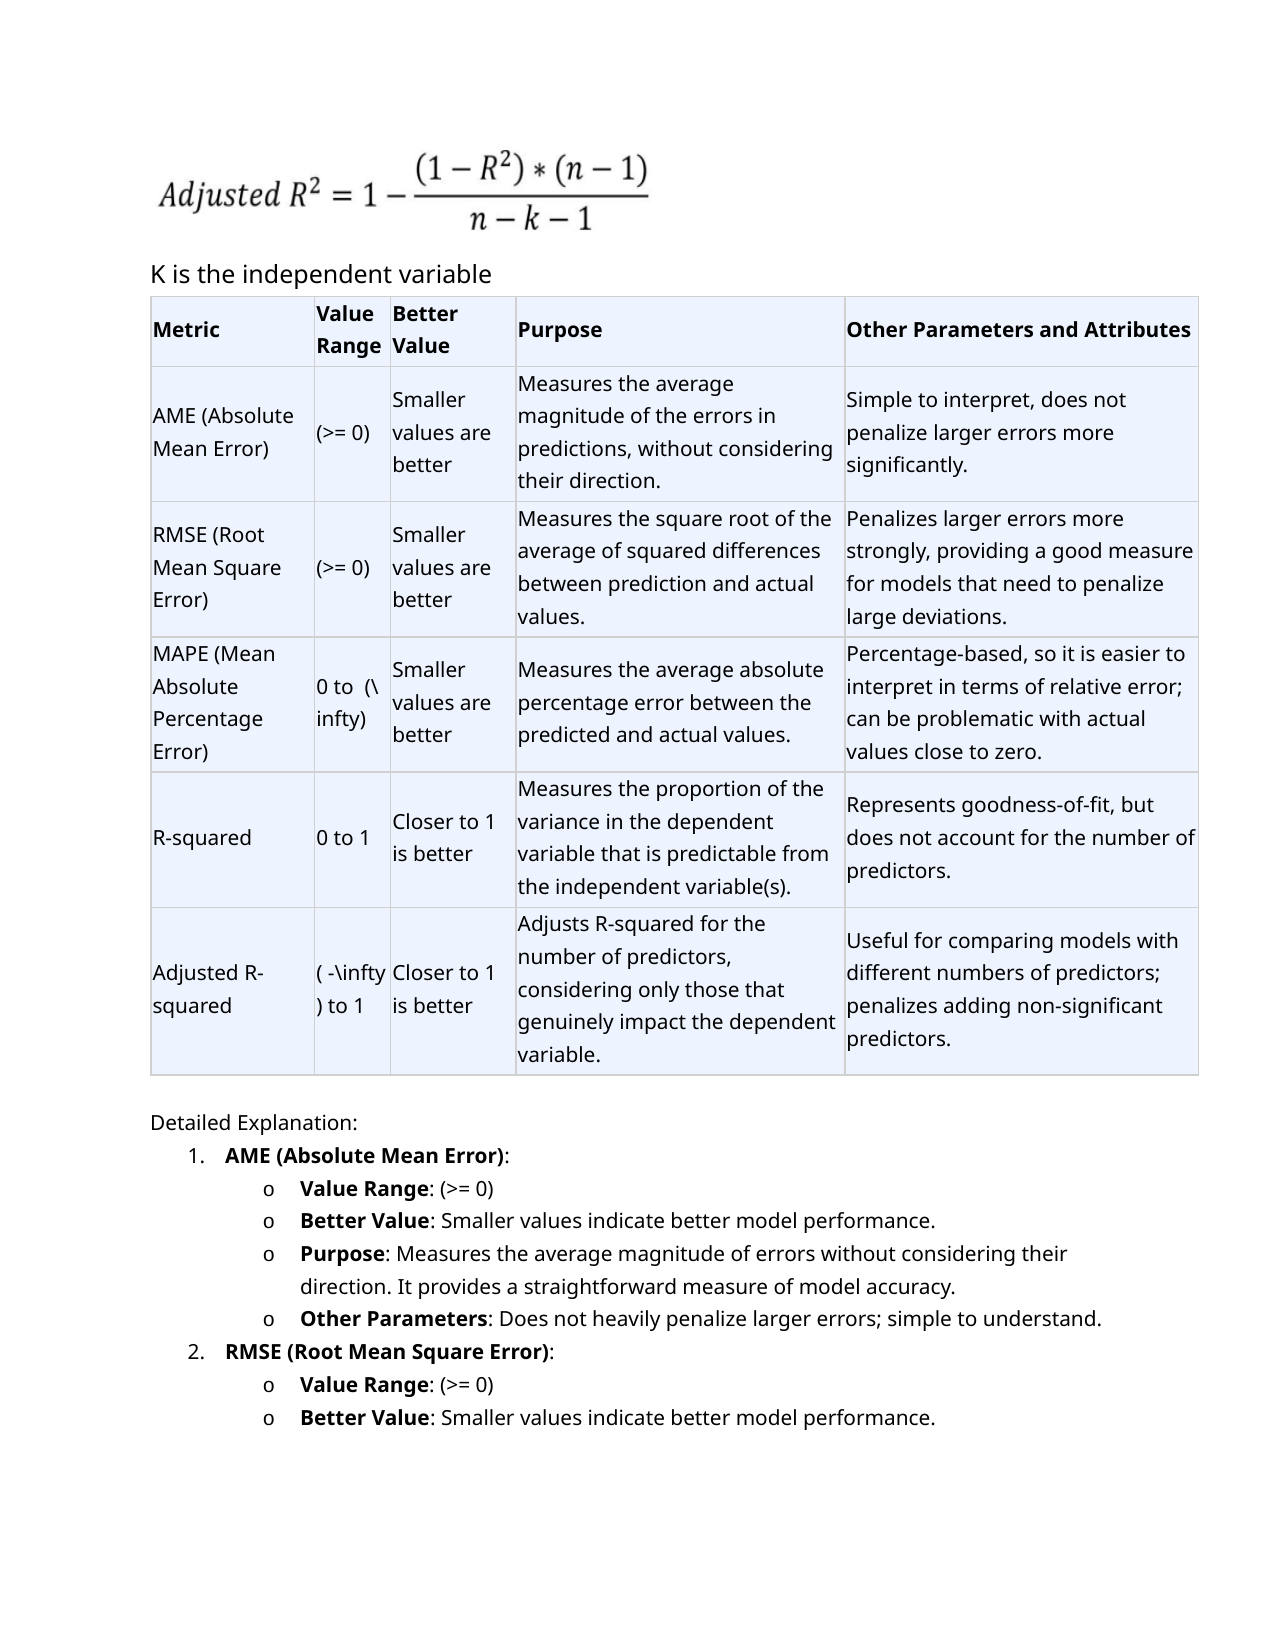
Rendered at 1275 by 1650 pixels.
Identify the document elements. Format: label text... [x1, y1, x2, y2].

list AME (Absolute Mean Error): [187, 1141, 1125, 1169]
table_cell Adjusted R-squared [152, 908, 314, 1074]
table_cell (>= 0) [315, 367, 390, 501]
table_cell RMSE (Root Mean Square Error) [152, 502, 314, 636]
table_header Metric [152, 297, 314, 366]
table_cell MAPE (Mean Absolute Percentage Error) [152, 638, 314, 771]
table_cell Measures the average magnitude of the errors in predictions, without considering their direction. [517, 367, 844, 501]
list Purpose: Measures the average magnitude of errors without considering their direction. It provides a straightforward measure of model accuracy. [262, 1239, 1125, 1300]
table_cell R-squared [152, 773, 314, 906]
table_cell Measures the square root of the average of squared differences between prediction and actual values. [517, 502, 844, 636]
table_cell 0 to (\infty) [315, 638, 390, 771]
table_header Value Range [315, 297, 390, 366]
table_cell Adjusts R-squared for the number of predictors, considering only those that genuinely impact the dependent variable. [517, 908, 844, 1074]
table_cell Represents goodness-of-fit, but does not account for the number of predictors. [846, 773, 1198, 906]
table_cell Percentage-based, so it is easier to interpret in terms of relative error; can be problematic with actual values close to zero. [846, 638, 1198, 771]
list Value Range: (>= 0) [262, 1174, 1125, 1202]
table_cell Closer to 1 is better [391, 773, 515, 906]
picture [150, 150, 662, 252]
list Other Parameters: Does not heavily penalize larger errors; simple to understand. [262, 1304, 1125, 1333]
table_cell (>= 0) [315, 502, 390, 636]
table_cell Useful for comparing models with different numbers of predictors; penalizes adding non-significant predictors. [846, 908, 1198, 1074]
list Better Value: Smaller values indicate better model performance. [262, 1403, 1125, 1431]
table_cell Simple to interpret, does not penalize larger errors more significantly. [846, 367, 1198, 501]
table_cell Smaller values are better [391, 638, 515, 771]
table_cell ( -\infty ) to 1 [315, 908, 390, 1074]
table_header Purpose [517, 297, 844, 366]
table_cell 0 to 1 [315, 773, 390, 906]
list RMSE (Root Mean Square Error): [187, 1337, 1125, 1366]
list Better Value: Smaller values indicate better model performance. [262, 1206, 1125, 1235]
table_cell AME (Absolute Mean Error) [152, 367, 314, 501]
list Value Range: (>= 0) [262, 1370, 1125, 1398]
table_cell Smaller values are better [391, 367, 515, 501]
table_cell Smaller values are better [391, 502, 515, 636]
table_cell Measures the average absolute percentage error between the predicted and actual values. [517, 638, 844, 771]
table_cell Penalizes larger errors more strongly, providing a good measure for models that need to penalize large deviations. [846, 502, 1198, 636]
text Detailed Explanation: [150, 1108, 1125, 1137]
table_cell Measures the proportion of the variance in the dependent variable that is predictable from the independent variable(s). [517, 773, 844, 906]
table_header Other Parameters and Attributes [846, 297, 1198, 366]
table_cell Closer to 1 is better [391, 908, 515, 1074]
table_header Better Value [391, 297, 515, 366]
text K is the independent variable [150, 256, 1125, 291]
